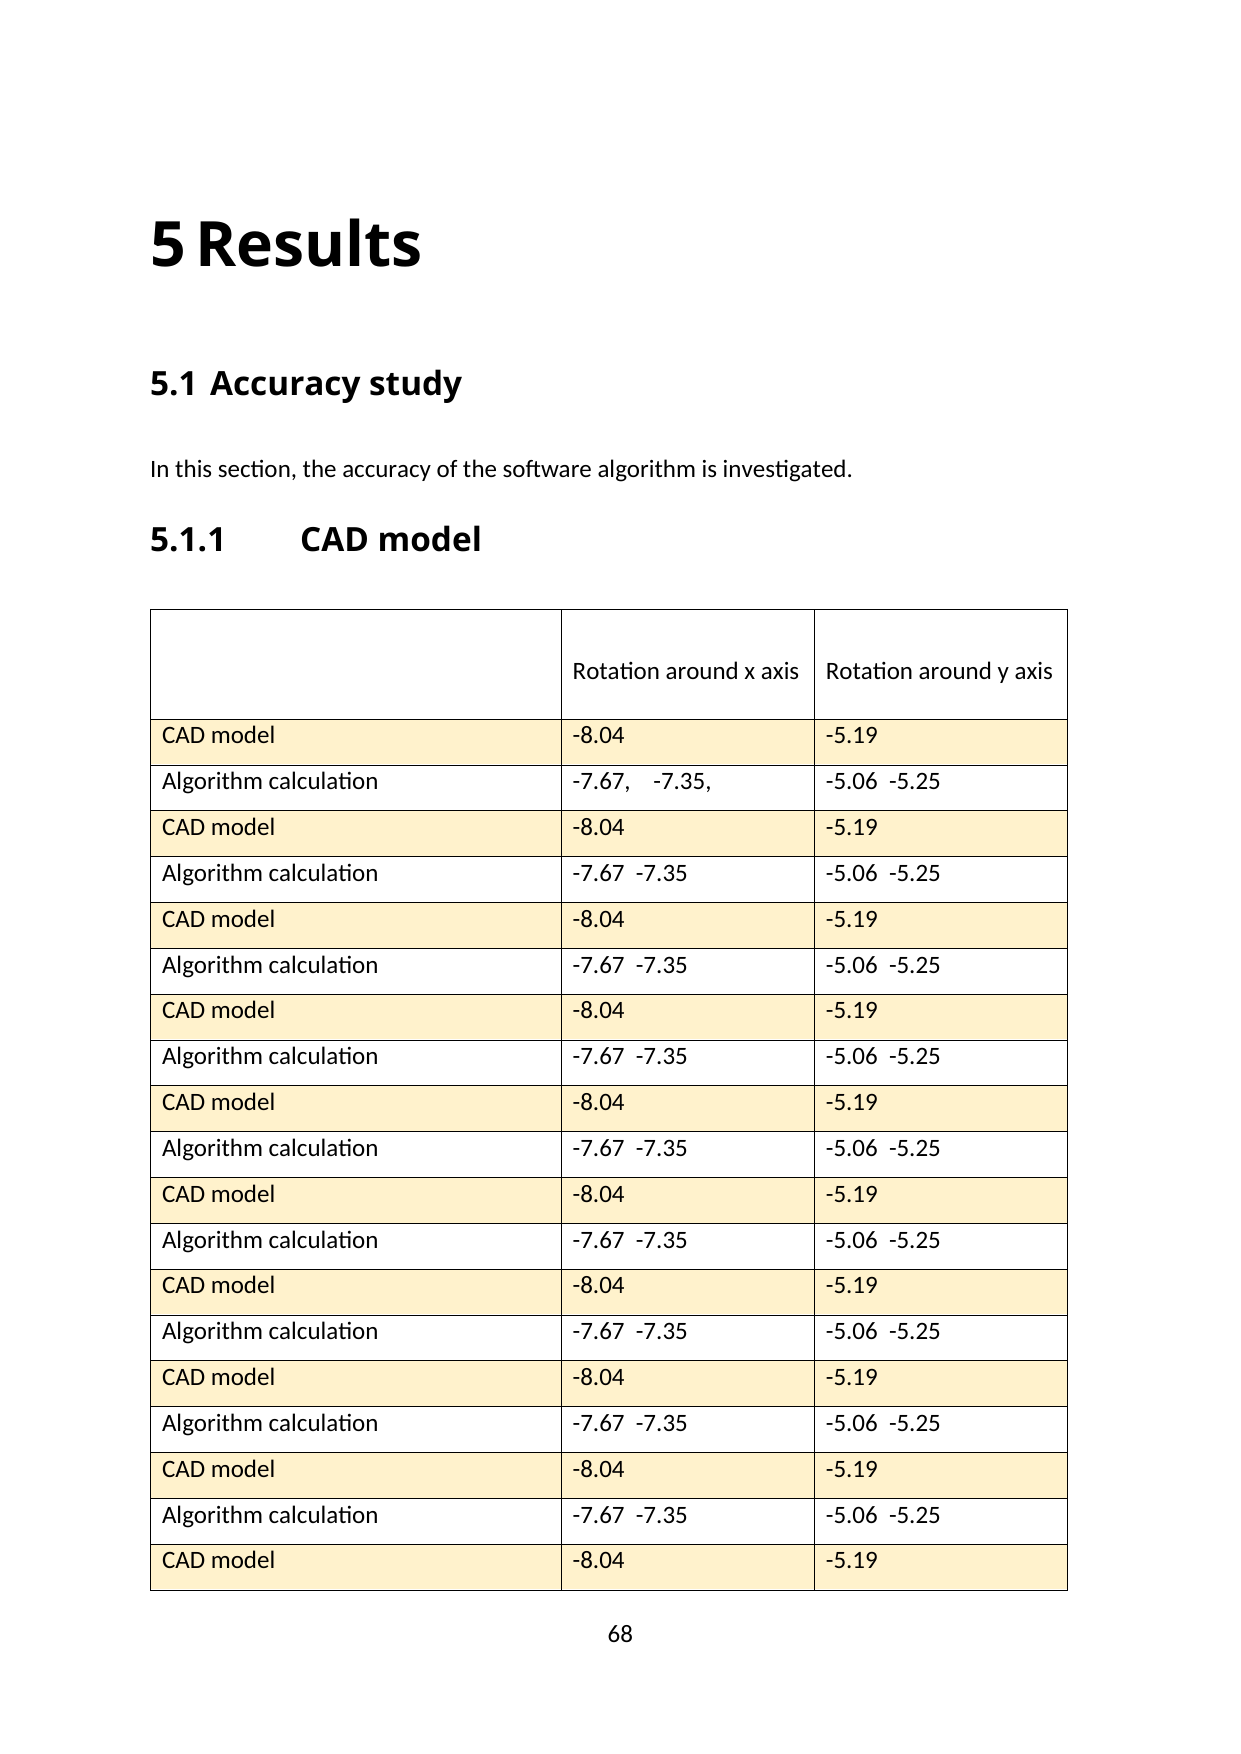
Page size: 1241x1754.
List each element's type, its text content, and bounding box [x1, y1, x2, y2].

table_cell -7.67 -7.35 [562, 857, 814, 902]
table_cell CAD model [151, 1178, 561, 1223]
table_cell Algorithm calculation [151, 1224, 561, 1269]
table_cell CAD model [151, 1453, 561, 1498]
table_cell -8.04 [562, 995, 814, 1039]
table_header Rotation around x axis [562, 610, 814, 719]
table_cell -7.67 -7.35 [562, 1407, 814, 1452]
table_cell -7.67 -7.35 [562, 1224, 814, 1269]
subtitle Accuracy study [150, 360, 1090, 406]
table_cell Algorithm calculation [151, 1407, 561, 1452]
table_cell -5.06 -5.25 [815, 1316, 1067, 1360]
table_cell -5.06 -5.25 [815, 1407, 1067, 1452]
table_cell -5.19 [815, 720, 1067, 764]
table_cell -5.19 [815, 1178, 1067, 1223]
table_cell CAD model [151, 903, 561, 948]
table_cell Algorithm calculation [151, 1316, 561, 1360]
table_cell Algorithm calculation [151, 857, 561, 902]
table_cell -8.04 [562, 720, 814, 764]
table_cell -7.67 -7.35 [562, 1316, 814, 1360]
table_cell Algorithm calculation [151, 1041, 561, 1085]
table_cell -5.19 [815, 903, 1067, 948]
table_cell -5.06 -5.25 [815, 766, 1067, 810]
table_cell -8.04 [562, 1086, 814, 1131]
table_cell -5.19 [815, 811, 1067, 856]
table_cell -5.19 [815, 1086, 1067, 1131]
table_cell CAD model [151, 995, 561, 1039]
table_cell -5.06 -5.25 [815, 857, 1067, 902]
table_cell -7.67 -7.35 [562, 949, 814, 994]
table_cell -7.67 -7.35 [562, 1041, 814, 1085]
table_cell -8.04 [562, 1453, 814, 1498]
table_cell CAD model [151, 720, 561, 764]
table_cell -5.19 [815, 1361, 1067, 1406]
table_header [151, 610, 561, 719]
table_cell -5.06 -5.25 [815, 949, 1067, 994]
table_cell -8.04 [562, 1270, 814, 1314]
table_cell CAD model [151, 1545, 561, 1589]
table_cell -8.04 [562, 1545, 814, 1589]
table_cell -5.19 [815, 1545, 1067, 1589]
table_cell -8.04 [562, 903, 814, 948]
table_cell -5.19 [815, 995, 1067, 1039]
table_cell Algorithm calculation [151, 1499, 561, 1544]
table_cell CAD model [151, 1270, 561, 1314]
text In this section, the accuracy of the software algorithm is investigated. [150, 453, 1090, 484]
table_cell -5.19 [815, 1270, 1067, 1314]
table_header Rotation around y axis [815, 610, 1067, 719]
table_cell -7.67, -7.35, [562, 766, 814, 810]
table_cell Algorithm calculation [151, 766, 561, 810]
table_cell -5.19 [815, 1453, 1067, 1498]
table_cell -8.04 [562, 1361, 814, 1406]
table_cell -5.06 -5.25 [815, 1041, 1067, 1085]
table_cell -8.04 [562, 1178, 814, 1223]
table_cell -7.67 -7.35 [562, 1499, 814, 1544]
table_cell Algorithm calculation [151, 1132, 561, 1177]
table_cell CAD model [151, 1361, 561, 1406]
table_cell -5.06 -5.25 [815, 1132, 1067, 1177]
table_cell -8.04 [562, 811, 814, 856]
table_cell -7.67 -7.35 [562, 1132, 814, 1177]
subtitle CAD model [150, 516, 1090, 561]
table_cell Algorithm calculation [151, 949, 561, 994]
table_cell -5.06 -5.25 [815, 1499, 1067, 1544]
table_cell CAD model [151, 811, 561, 856]
table_cell -5.06 -5.25 [815, 1224, 1067, 1269]
table_cell CAD model [151, 1086, 561, 1131]
subtitle Results [150, 200, 1090, 285]
